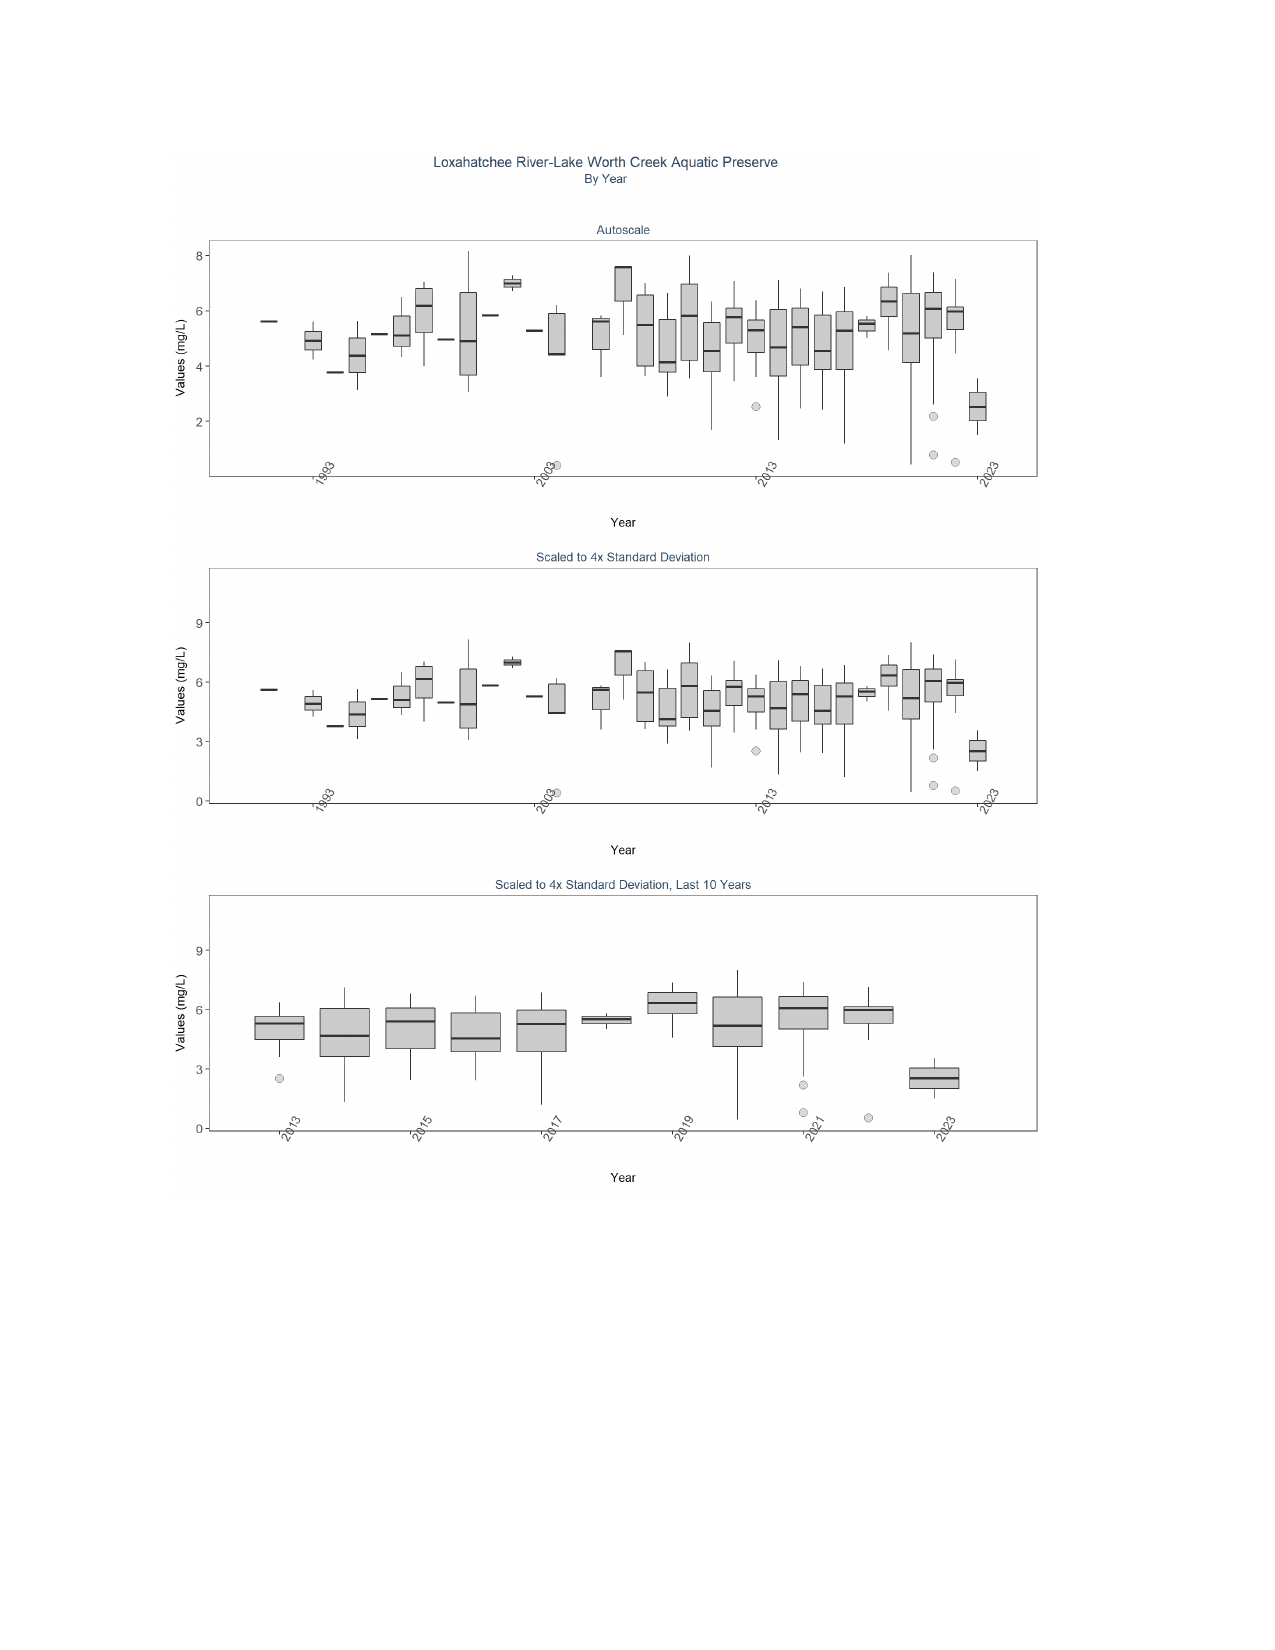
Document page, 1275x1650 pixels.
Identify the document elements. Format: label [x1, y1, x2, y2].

picture [168, 150, 1044, 1200]
